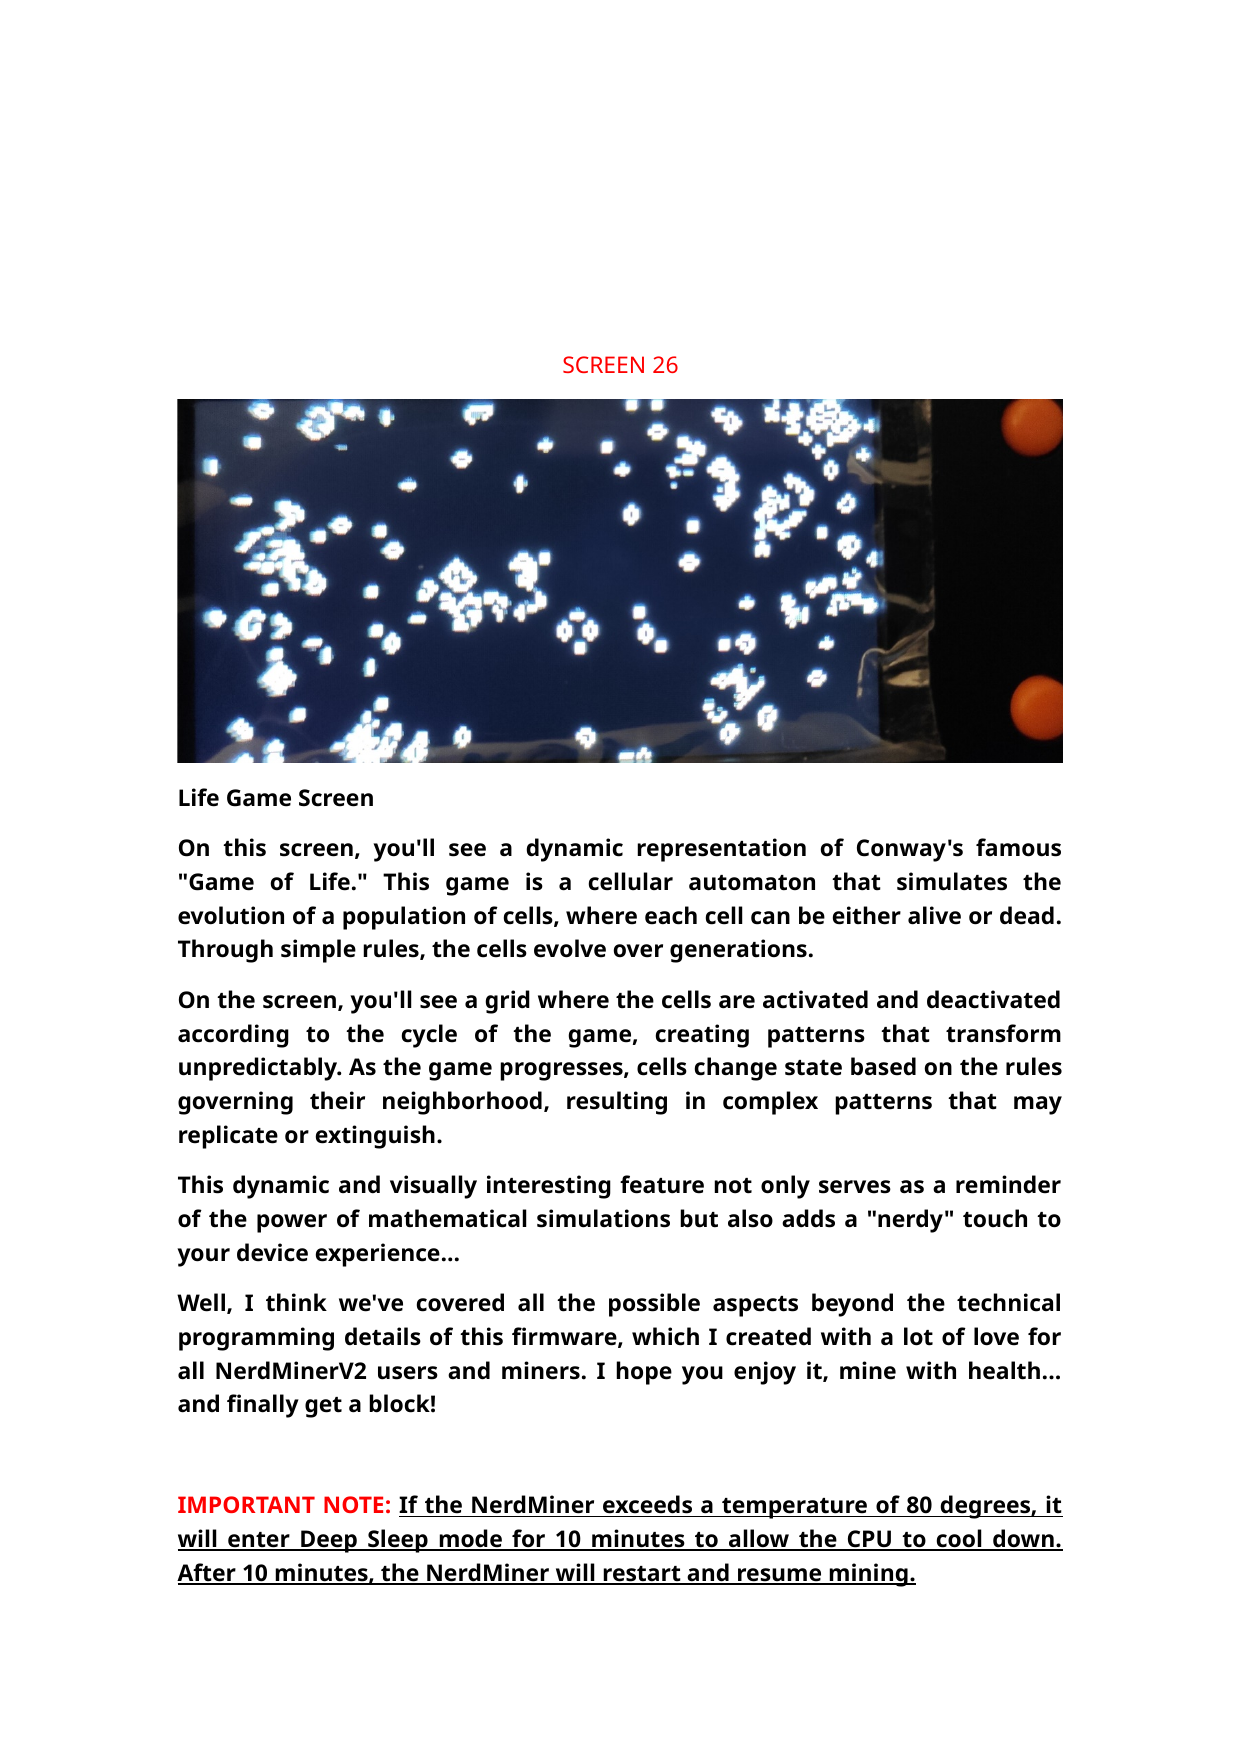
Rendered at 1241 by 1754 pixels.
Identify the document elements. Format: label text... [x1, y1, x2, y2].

text On this screen, you'll see a dynamic representation of Conway's famous "Game of Life." This game is a cellular automaton that simulates the evolution of a population of cells, where each cell can be either alive or dead. Through simple rules, the cells evolve over generations. [177, 832, 1063, 965]
text This dynamic and visually interesting feature not only serves as a reminder of the power of mathematical simulations but also adds a "nerdy" touch to your device experience... [177, 1169, 1063, 1268]
text Well, I think we've covered all the possible aspects beyond the technical programming details of this firmware, which I created with a lot of love for all NerdMinerV2 users and miners. I hope you enjoy it, mine with health... and finally get a block! [177, 1287, 1063, 1420]
text IMPORTANT NOTE: If the NerdMiner exceeds a temperature of 80 degrees, it will enter Deep Sleep mode for 10 minutes to allow the CPU to cool down. After 10 minutes, the NerdMiner will restart and resume mining. [177, 1489, 1063, 1549]
picture [177, 399, 1063, 763]
text On the screen, you'll see a grid where the cells are activated and deactivated according to the cycle of the game, creating patterns that transform unpredictably. As the game progresses, cells change state based on the rules governing their neighborhood, resulting in complex patterns that may replicate or extinguish. [177, 984, 1063, 1150]
text SCREEN 26 [177, 349, 1063, 381]
text Life Game Screen [177, 782, 1063, 813]
text IMPORTANT NOTE: If the NerdMiner exceeds a temperature of 80 degrees, it will enter Deep Sleep mode for 10 minutes to allow the CPU to cool down. After 10 minutes, the NerdMiner will restart and resume mining. [177, 1550, 1063, 1588]
